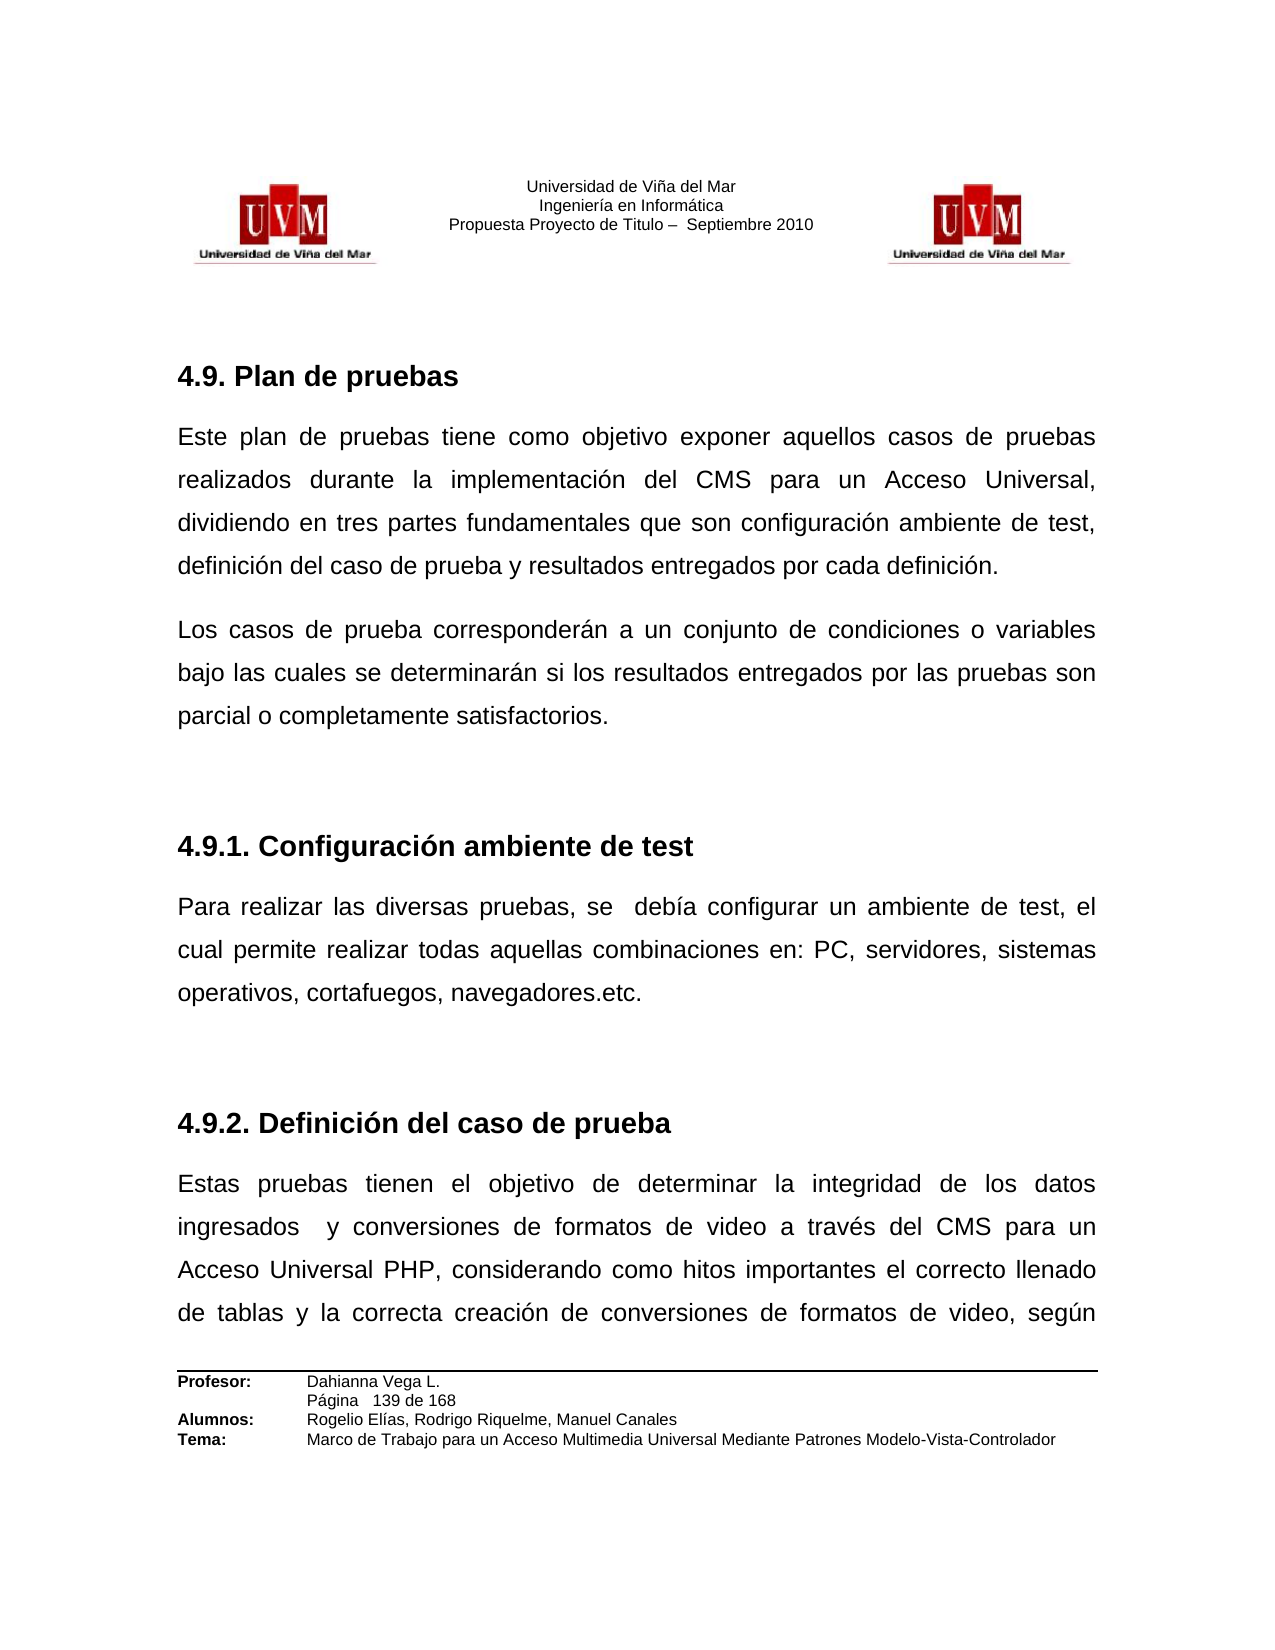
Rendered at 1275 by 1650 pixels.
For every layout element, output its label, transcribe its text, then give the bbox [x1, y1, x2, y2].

text Los casos de prueba corresponderán a un conjunto de condiciones o variables bajo las cuales se determinarán si los resultados entregados por las pruebas son parcial o completamente satisfactorios. [177, 615, 1098, 730]
text Para realizar las diversas pruebas, se debía configurar un ambiente de test, el cual permite realizar todas aquellas combinaciones en: PC, servidores, sistemas operativos, cortafuegos, navegadores.etc. [177, 892, 1098, 1007]
subtitle 4.9.2. Definición del caso de prueba [177, 1106, 1098, 1140]
text Este plan de pruebas tiene como objetivo exponer aquellos casos de pruebas realizados durante la implementación del CMS para un Acceso Universal, dividiendo en tres partes fundamentales que son configuración ambiente de test, definición del caso de prueba y resultados entregados por cada definición. [177, 422, 1098, 580]
picture [871, 176, 1084, 267]
subtitle 4.9.1. Configuración ambiente de test [177, 829, 1098, 863]
picture [177, 176, 390, 267]
subtitle 4.9. Plan de pruebas [177, 359, 1098, 392]
